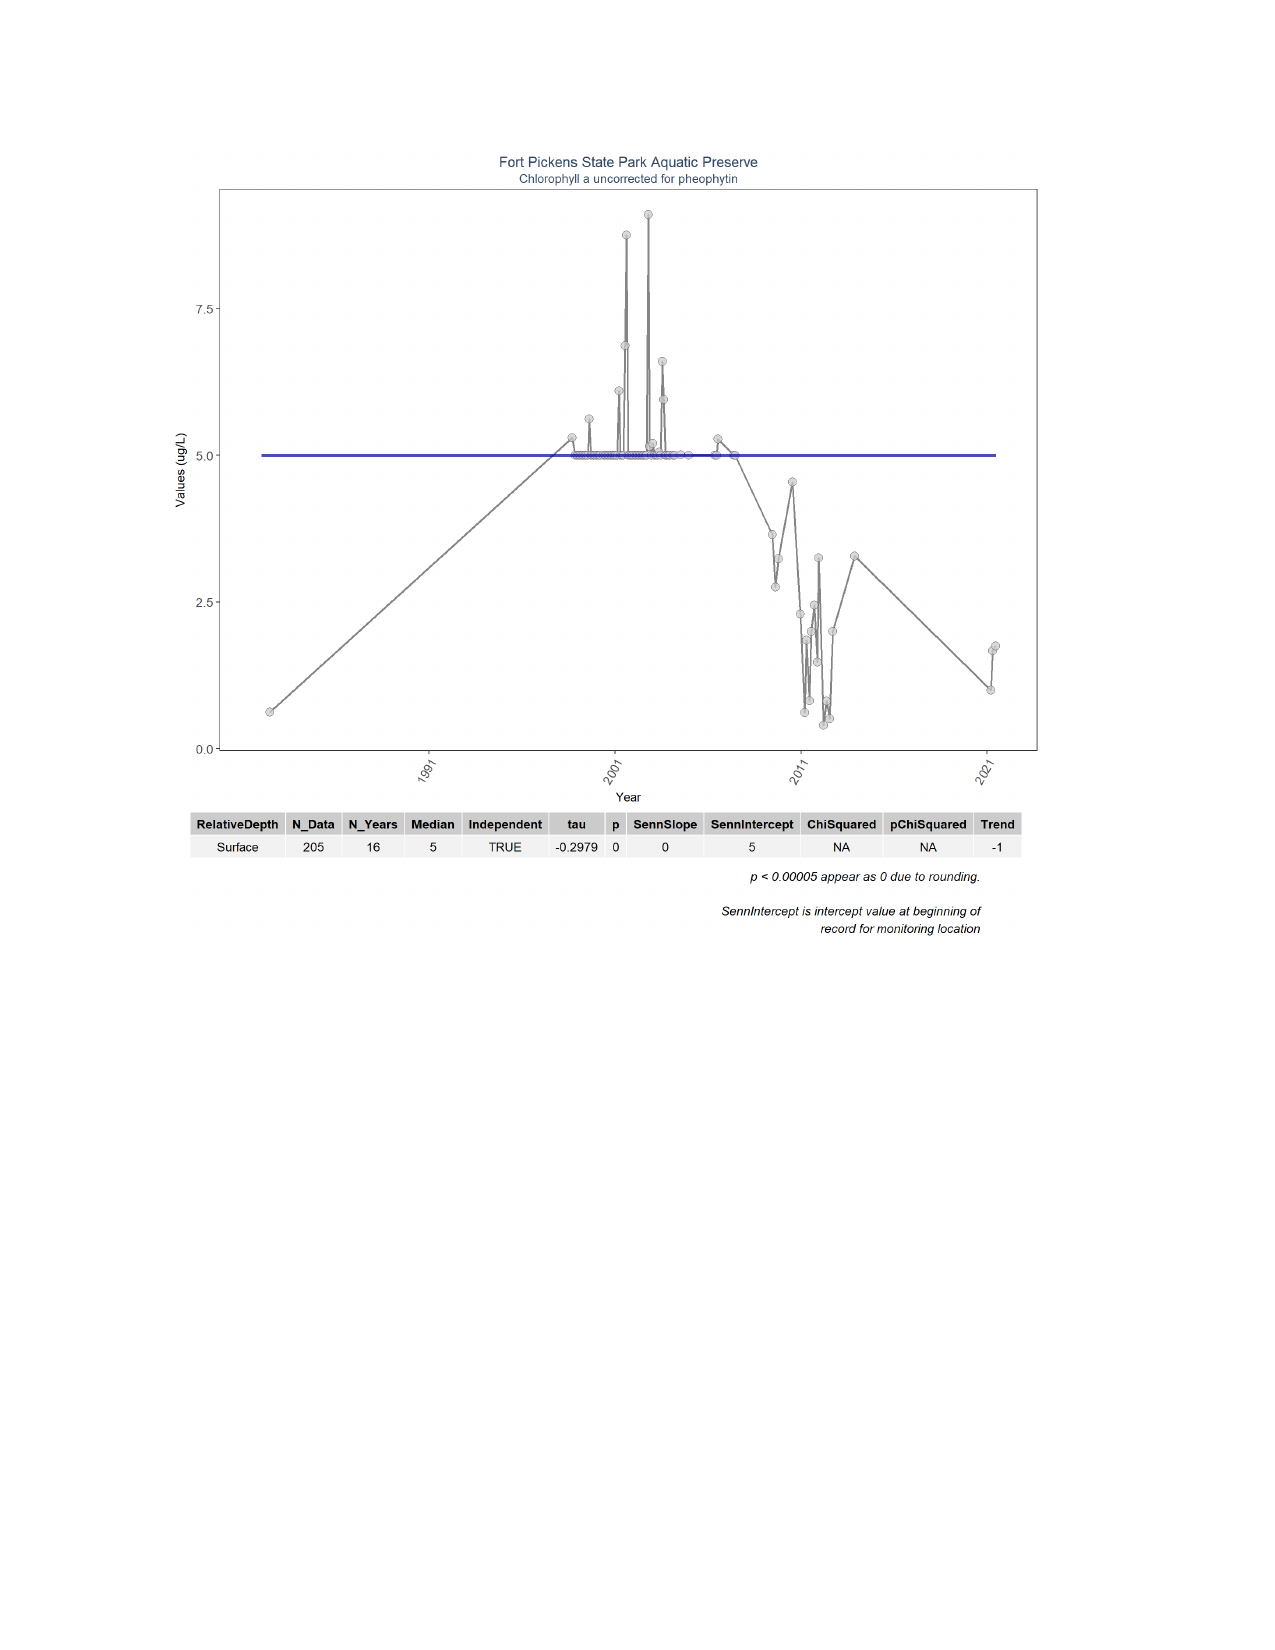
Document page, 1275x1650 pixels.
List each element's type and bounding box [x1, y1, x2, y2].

picture [168, 150, 1044, 938]
